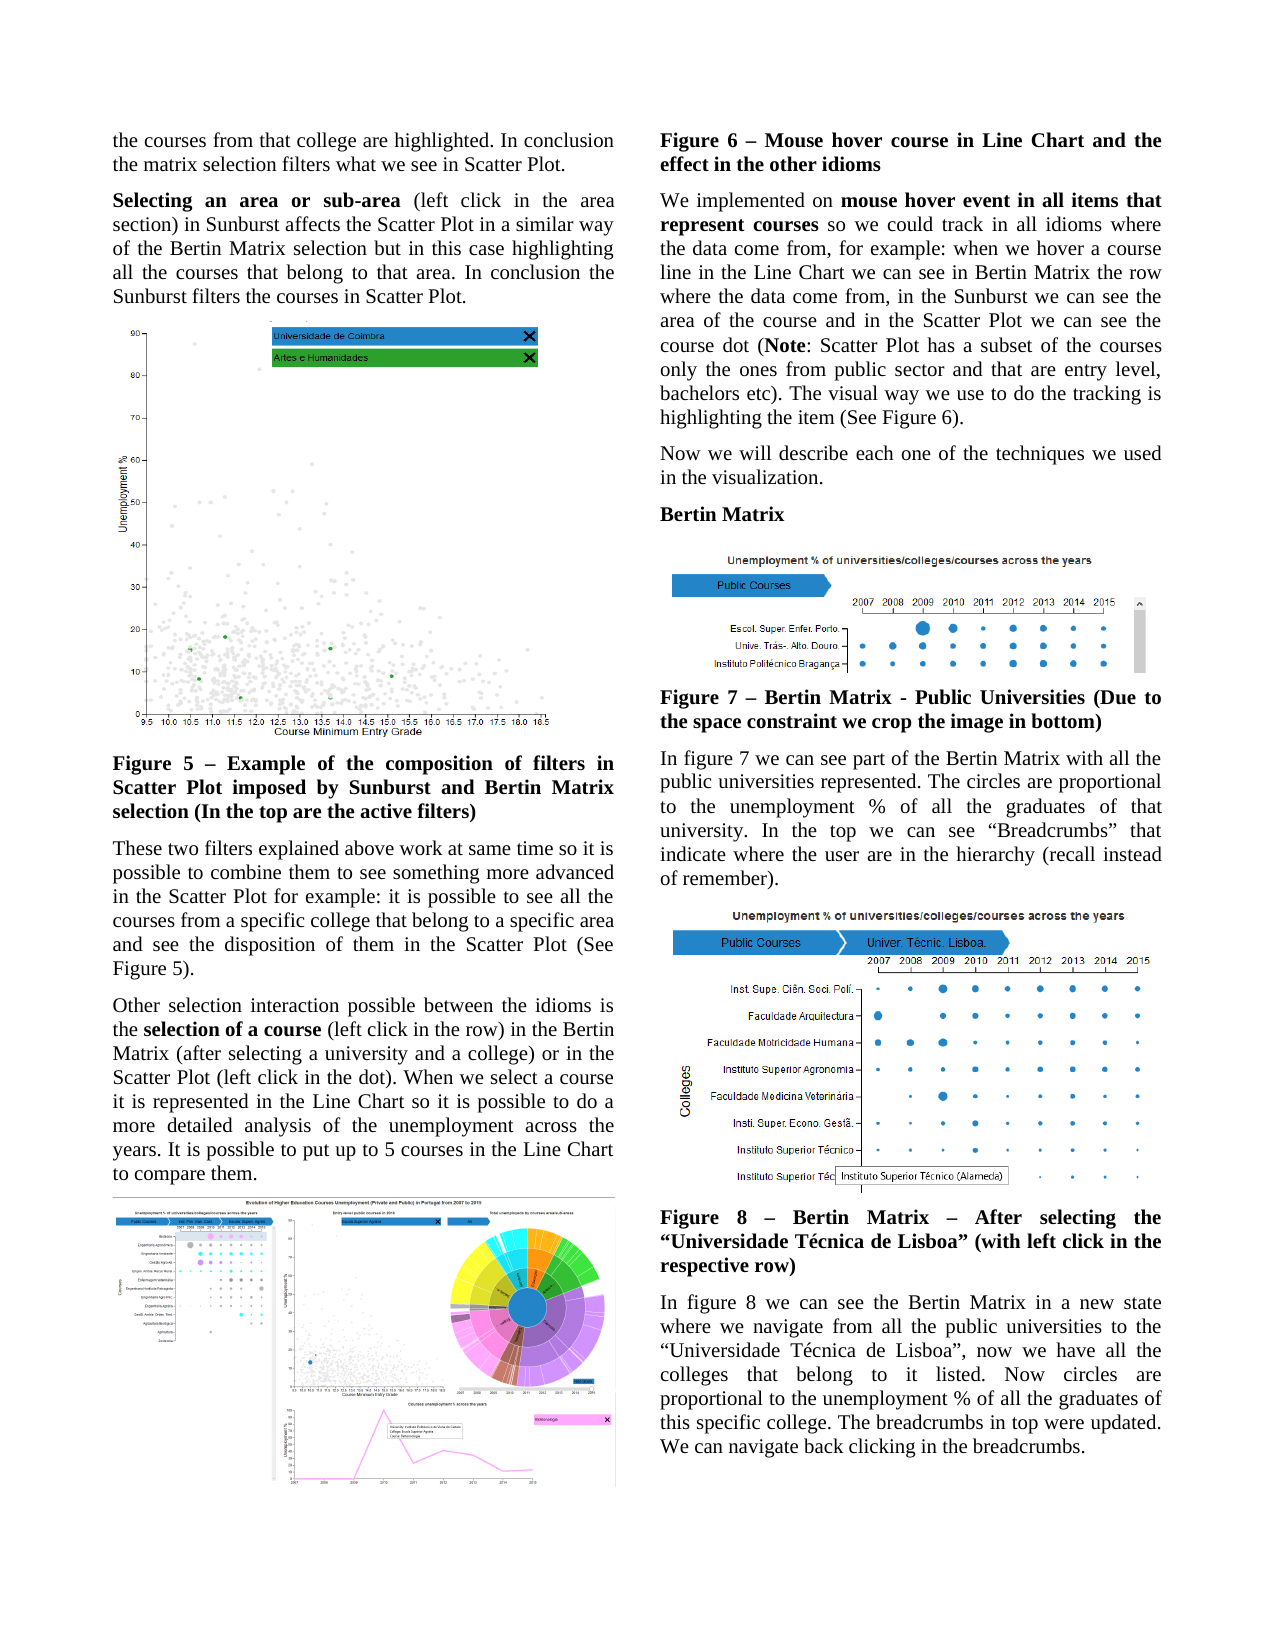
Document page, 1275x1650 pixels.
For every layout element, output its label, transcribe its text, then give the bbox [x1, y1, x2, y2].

text In figure 8 we can see the Bertin Matrix in a new state where we navigate from all the public universities to the “Universidade Técnica de Lisboa”, now we have all the colleges that belong to it listed. Now circles are proportional to the unemployment % of all the graduates of this specific college. The breadcrumbs in top were updated. We can navigate back clicking in the breadcrumbs. [660, 1290, 1162, 1458]
text Figure 7 – Bertin Matrix - Public Universities (Due to the space constraint we crop the image in bottom) [660, 685, 1162, 733]
text Other selection interaction possible between the idioms is the selection of a course (left click in the row) in the Bertin Matrix (after selecting a university and a college) or in the Scatter Plot (left click in the dot). When we select a course it is represented in the Line Chart so it is possible to do a more detailed analysis of the unemployment across the years. It is possible to put up to 5 courses in the Line Chart to compare them. [112, 993, 615, 1185]
text In figure 7 we can see part of the Bertin Matrix with all the public universities represented. The circles are proportional to the unemployment % of all the graduates of that university. In the top we can see “Breadcrumbs” that indicate where the user are in the hierarchy (recall instead of remember). [660, 745, 1162, 890]
text Now we will describe each one of the techniques we used in the visualization. [660, 441, 1162, 489]
picture [112, 321, 552, 739]
picture [660, 538, 1150, 673]
text We implemented on mouse hover event in all items that represent courses so we could track in all idioms where the data come from, for example: when we hover a course line in the Line Chart we can see in Bertin Matrix the row where the data come from, in the Sunburst we can see the area of the course and in the Scatter Plot we can see the course dot (Note: Scatter Plot has a subset of the courses only the ones from public sector and that are entry level, bachelors etc). The visual way we use to do the tracking is highlighting the item (See Figure 6). [660, 188, 1162, 429]
text These two filters explained above work at same time so it is possible to combine them to see something more advanced in the Scatter Plot for example: it is possible to see all the courses from a specific college that belong to a specific area and see the disposition of them in the Scatter Plot (See Figure 5). [112, 836, 615, 980]
text Figure 6 – Mouse hover course in Line Chart and the effect in the other idioms [660, 127, 1162, 176]
picture [112, 1197, 615, 1487]
text Figure 8 – Bertin Matrix – After selecting the “Universidade Técnica de Lisboa” (with left click in the respective row) [660, 1205, 1162, 1277]
picture [660, 902, 1163, 1193]
text Selecting an area or sub-area (left click in the area section) in Sunburst affects the Scatter Plot in a similar way of the Bertin Matrix selection but in this case highlighting all the courses that belong to that area. In conclusion the Sunburst filters the courses in Scatter Plot. [112, 188, 615, 308]
text Bertin Matrix [660, 502, 1162, 526]
text Figure 5 – Example of the composition of filters in Scatter Plot imposed by Sunburst and Bertin Matrix selection (In the top are the active filters) [112, 751, 615, 823]
